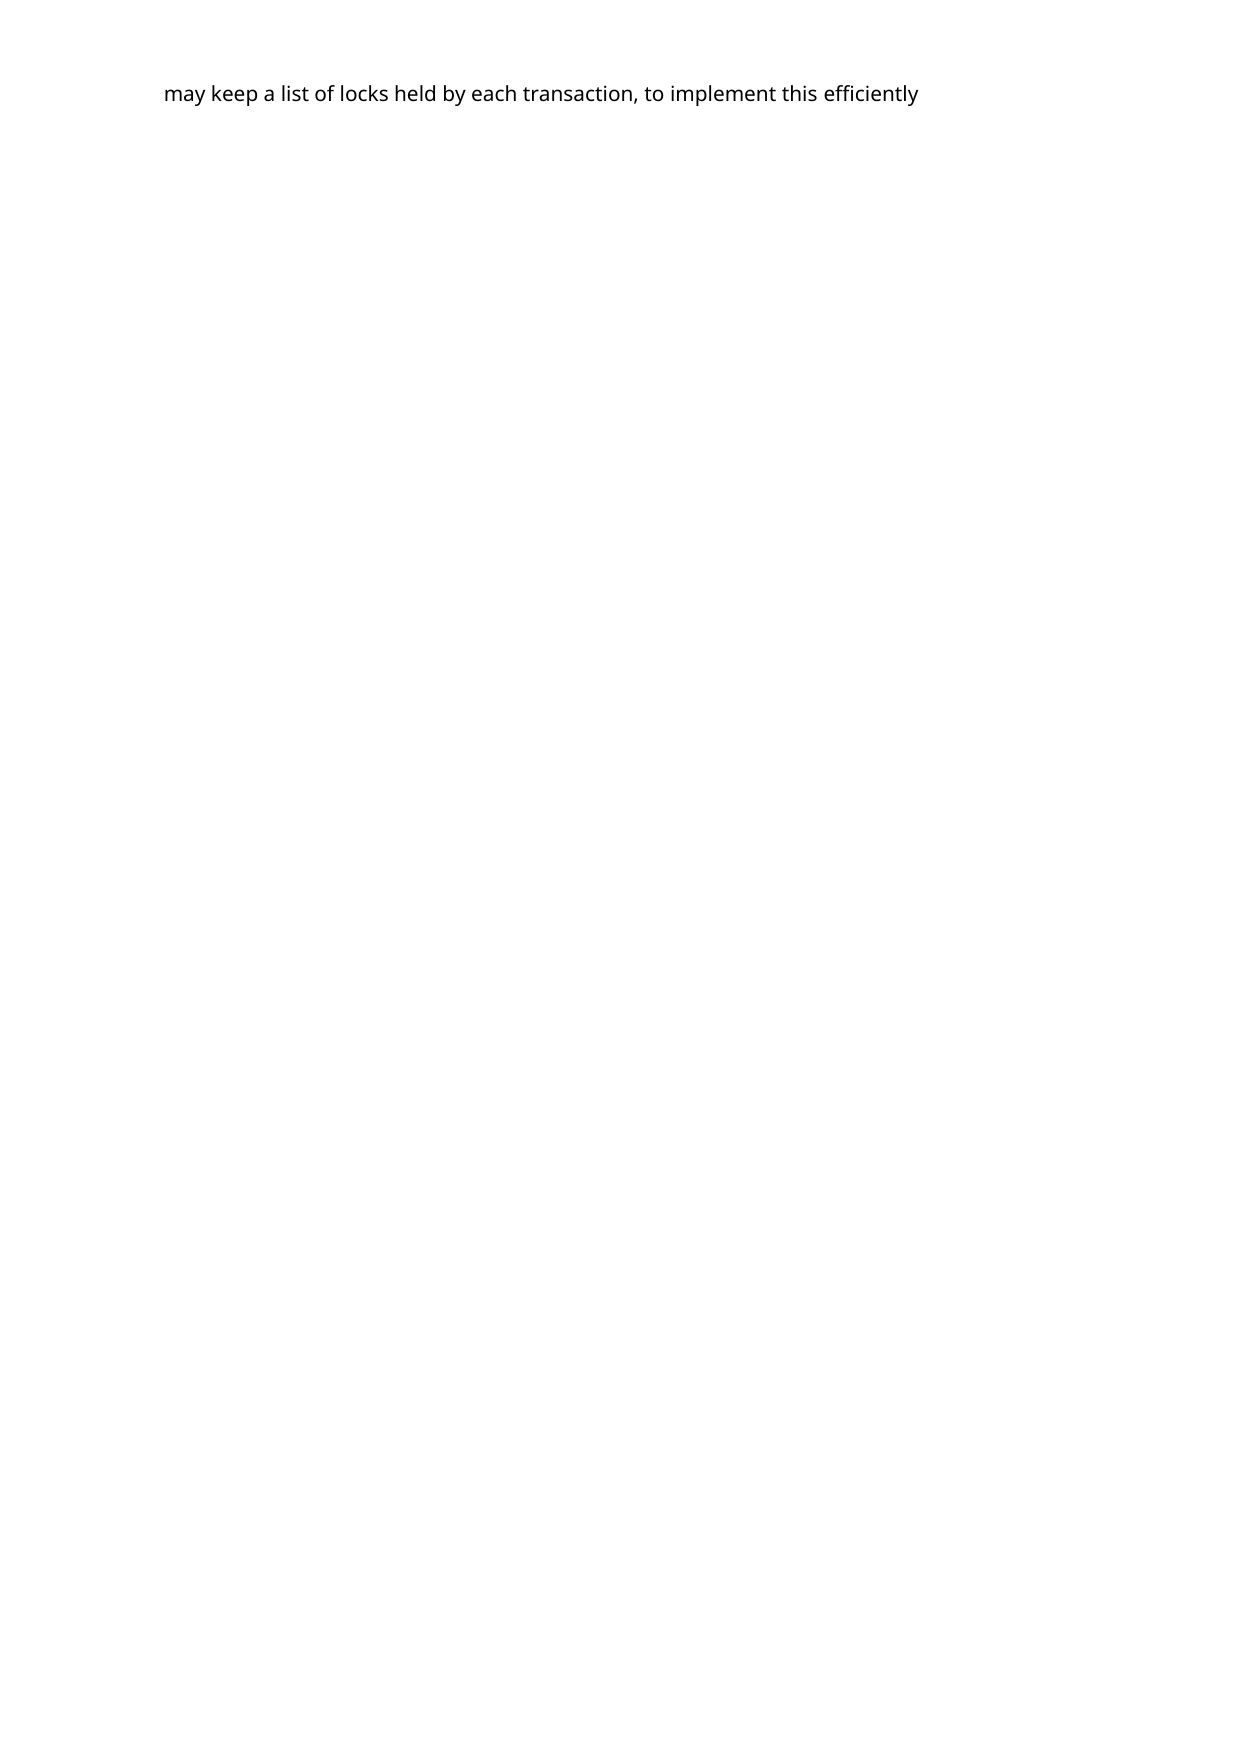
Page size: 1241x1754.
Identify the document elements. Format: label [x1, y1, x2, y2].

list [126, 79, 1153, 108]
